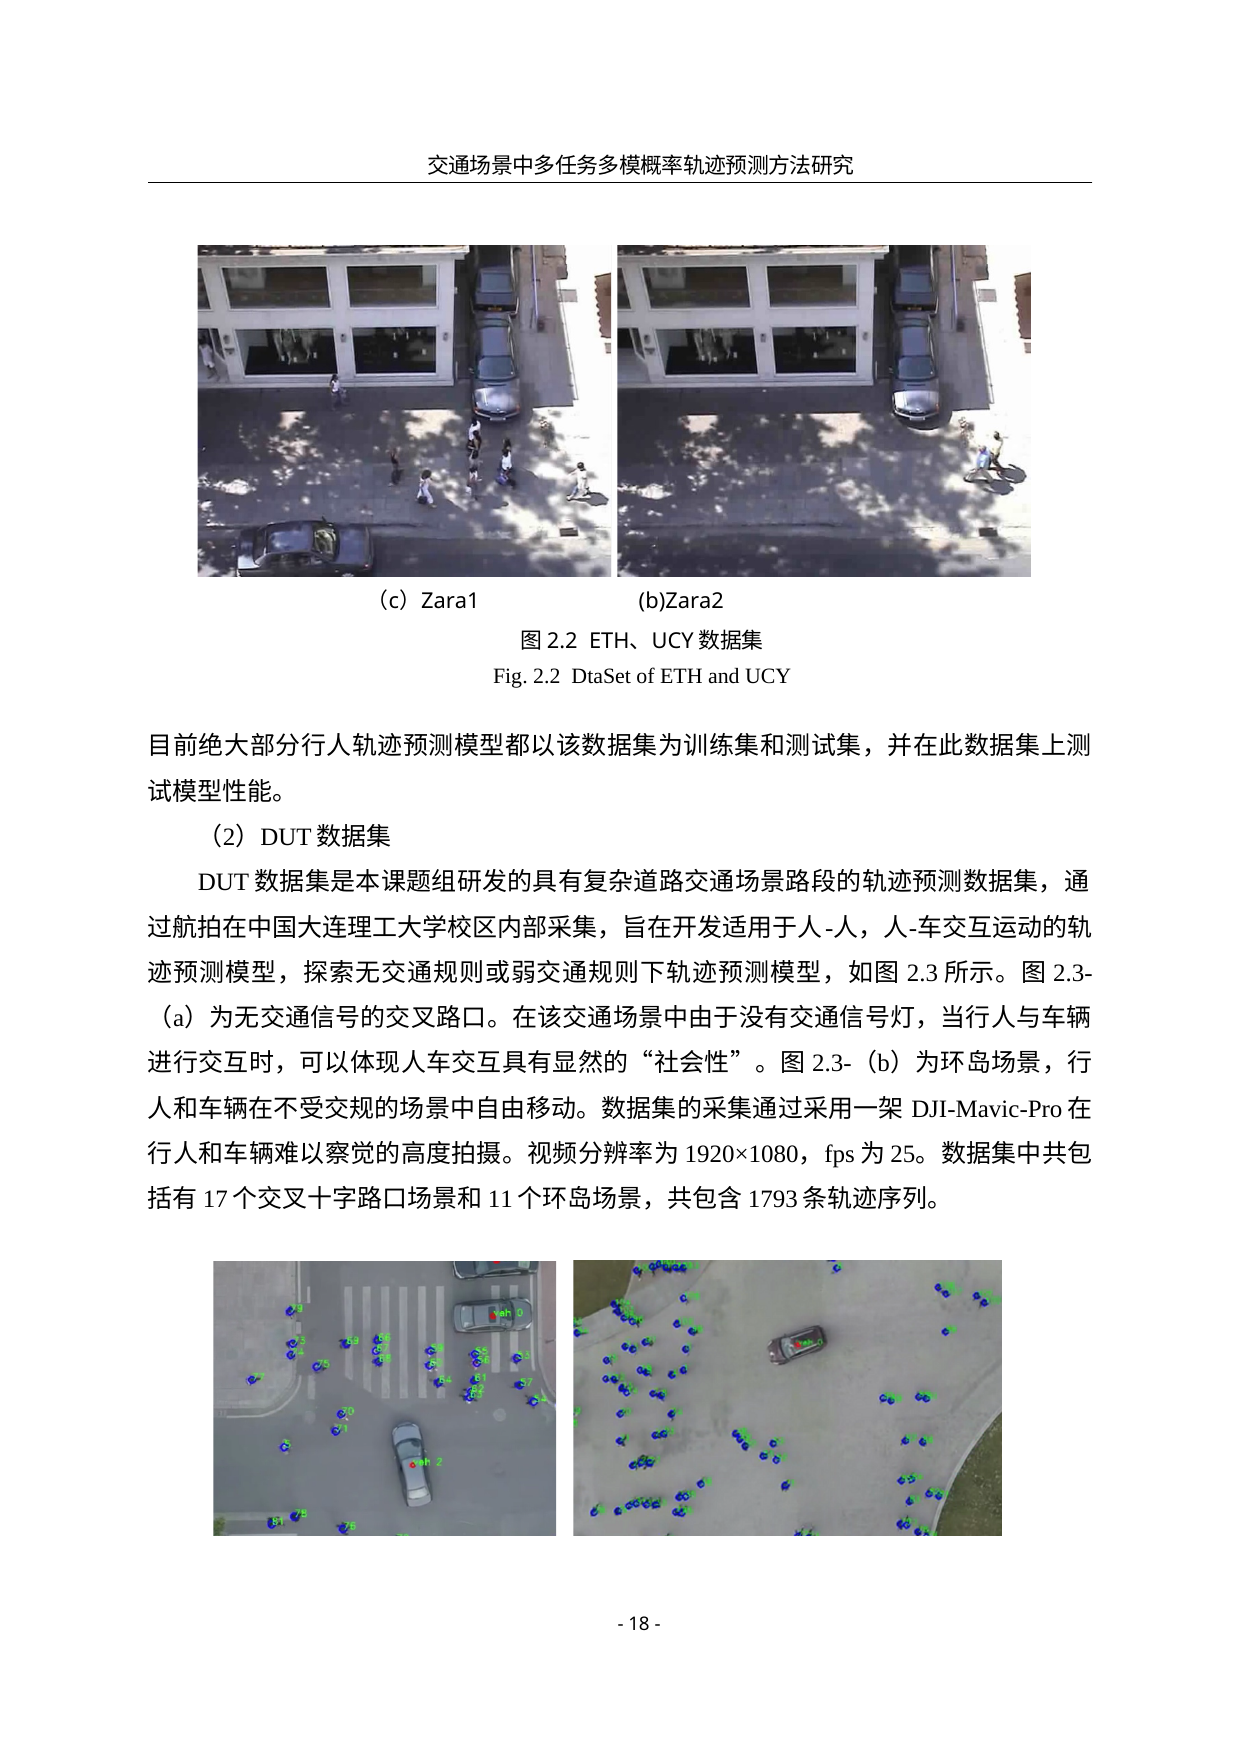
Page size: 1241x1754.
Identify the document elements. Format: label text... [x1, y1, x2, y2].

text （c）Zara1 (b)Zara2 [148, 583, 1092, 615]
text Fig. 2.2 DtaSet of ETH and UCY [148, 663, 1092, 688]
text 图2.2 ETH、UCY数据集 [148, 623, 1092, 655]
picture [213, 1261, 557, 1536]
text DUT数据集是本课题组研发的具有复杂道路交通场景路段的轨迹预测数据集，通过航拍在中国大连理工大学校区内部采集，旨在开发适用于人-人，人-车交互运动的轨迹预测模型，探索无交通规则或弱交通规则下轨迹预测模型，如图2.3所示。图2.3-（a）为无交通信号的交叉路口。在该交通场景中由于没有交通信号灯，当行人与车辆进行交互时，可以体现人车交互具有显然的“社会性”。图2.3-（b）为环岛场景，行人和车辆在不受交规的场景中自由移动。数据集的采集通过采用一架DJI-Mavic-Pro在行人和车辆难以察觉的高度拍摄。视频分辨率为1920×1080，fps为25。数据集中共包括有17个交叉十字路口场景和11个环岛场景，共包含1793条轨迹序列。 [148, 862, 1092, 1215]
text （2）DUT数据集 [148, 816, 1092, 853]
picture [573, 1260, 1002, 1536]
text 目前绝大部分行人轨迹预测模型都以该数据集为训练集和测试集，并在此数据集上测试模型性能。 [148, 726, 1092, 807]
picture [197, 245, 612, 577]
picture [617, 245, 1031, 577]
